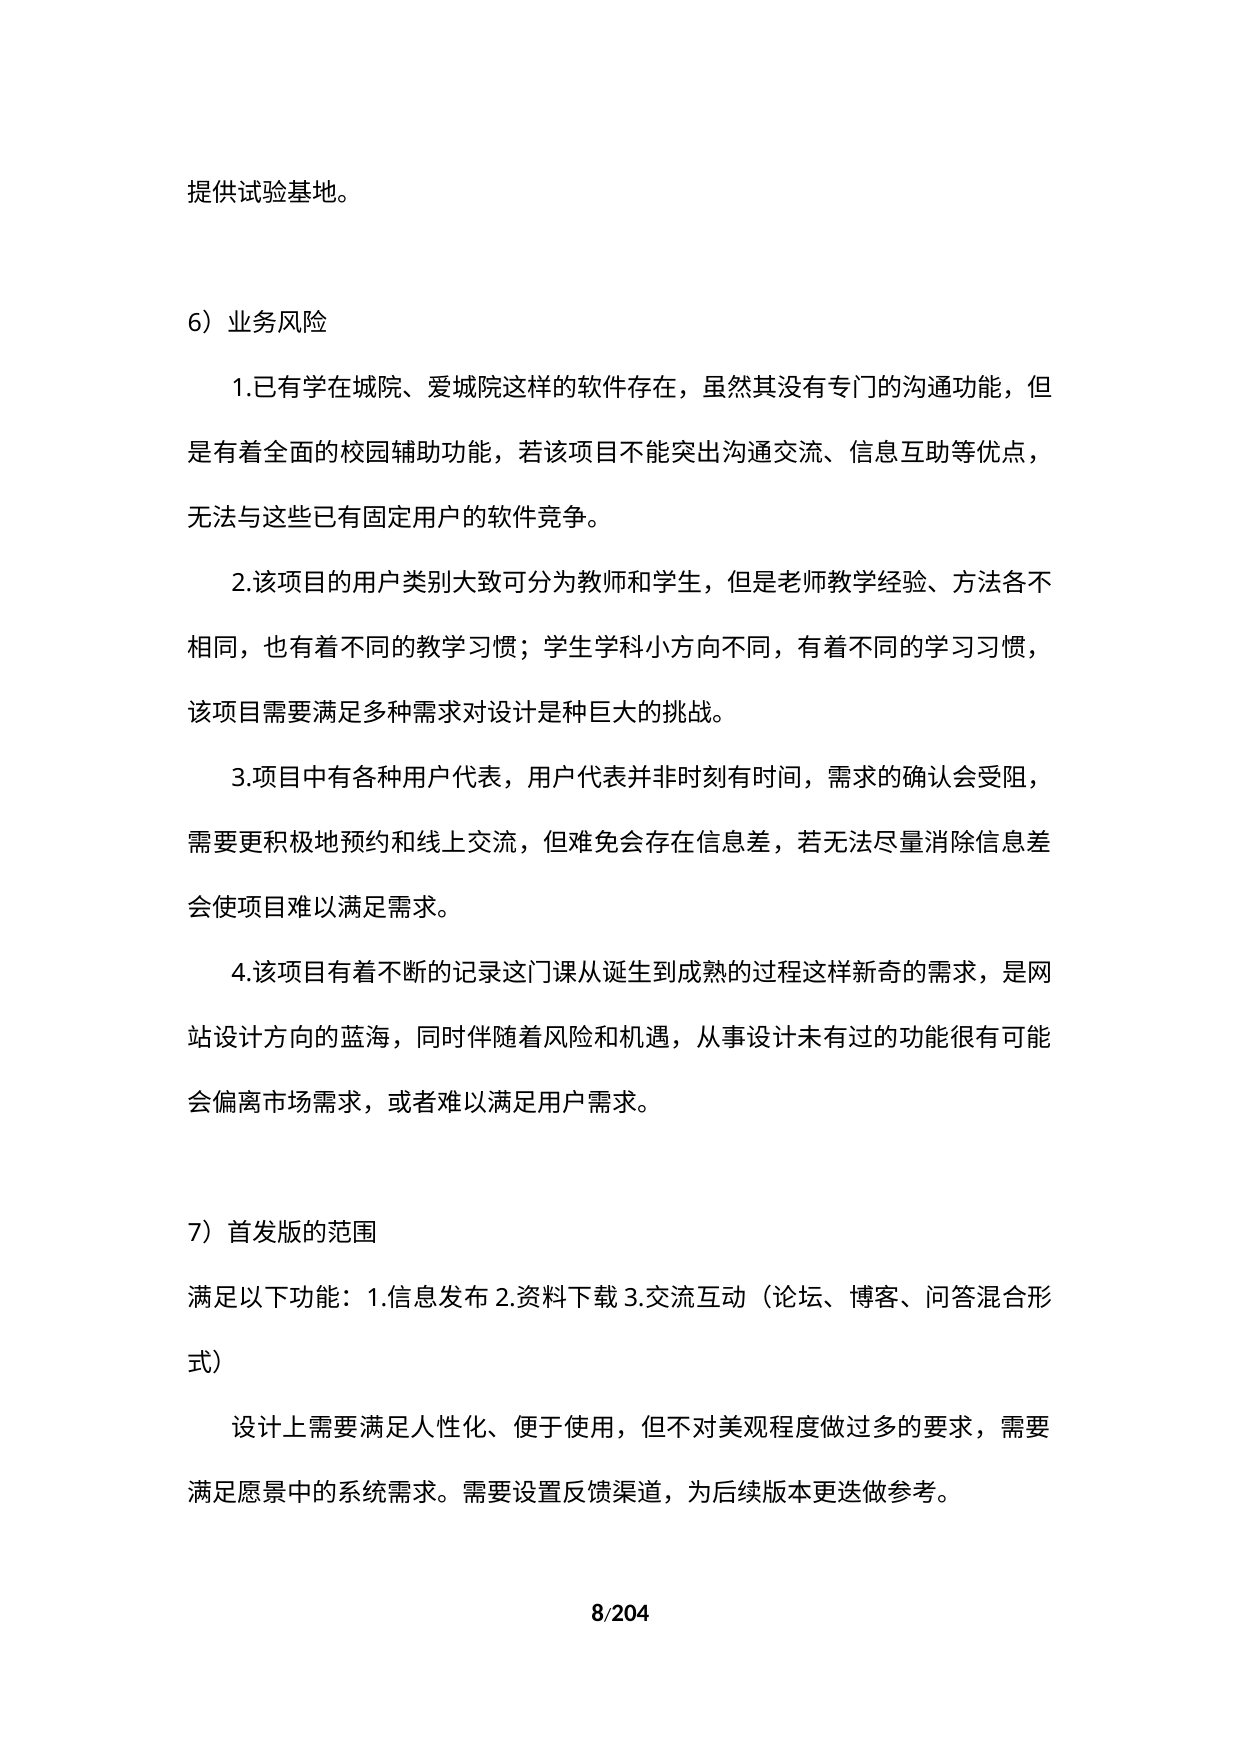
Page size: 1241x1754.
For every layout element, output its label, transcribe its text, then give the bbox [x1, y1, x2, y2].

text 4.该项目有着不断的记录这门课从诞生到成熟的过程这样新奇的需求，是网站设计方向的蓝海，同时伴随着风险和机遇，从事设计未有过的功能很有可能会偏离市场需求，或者难以满足用户需求。 [187, 938, 1053, 1133]
text 1.已有学在城院、爱城院这样的软件存在，虽然其没有专门的沟通功能，但是有着全面的校园辅助功能，若该项目不能突出沟通交流、信息互助等优点，无法与这些已有固定用户的软件竞争。 [187, 353, 1053, 548]
text 3.项目中有各种用户代表，用户代表并非时刻有时间，需求的确认会受阻，需要更积极地预约和线上交流，但难免会存在信息差，若无法尽量消除信息差会使项目难以满足需求。 [187, 743, 1053, 938]
text 6）业务风险 [187, 288, 1053, 353]
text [187, 158, 1053, 223]
text 2.该项目的用户类别大致可分为教师和学生，但是老师教学经验、方法各不相同，也有着不同的教学习惯；学生学科小方向不同，有着不同的学习习惯，该项目需要满足多种需求对设计是种巨大的挑战。 [187, 548, 1053, 743]
text 7）首发版的范围 [187, 1198, 1053, 1263]
text 设计上需要满足人性化、便于使用，但不对美观程度做过多的要求，需要满足愿景中的系统需求。需要设置反馈渠道，为后续版本更迭做参考。 [187, 1393, 1053, 1523]
text 满足以下功能：1.信息发布2.资料下载3.交流互动（论坛、博客、问答混合形式） [187, 1263, 1053, 1393]
